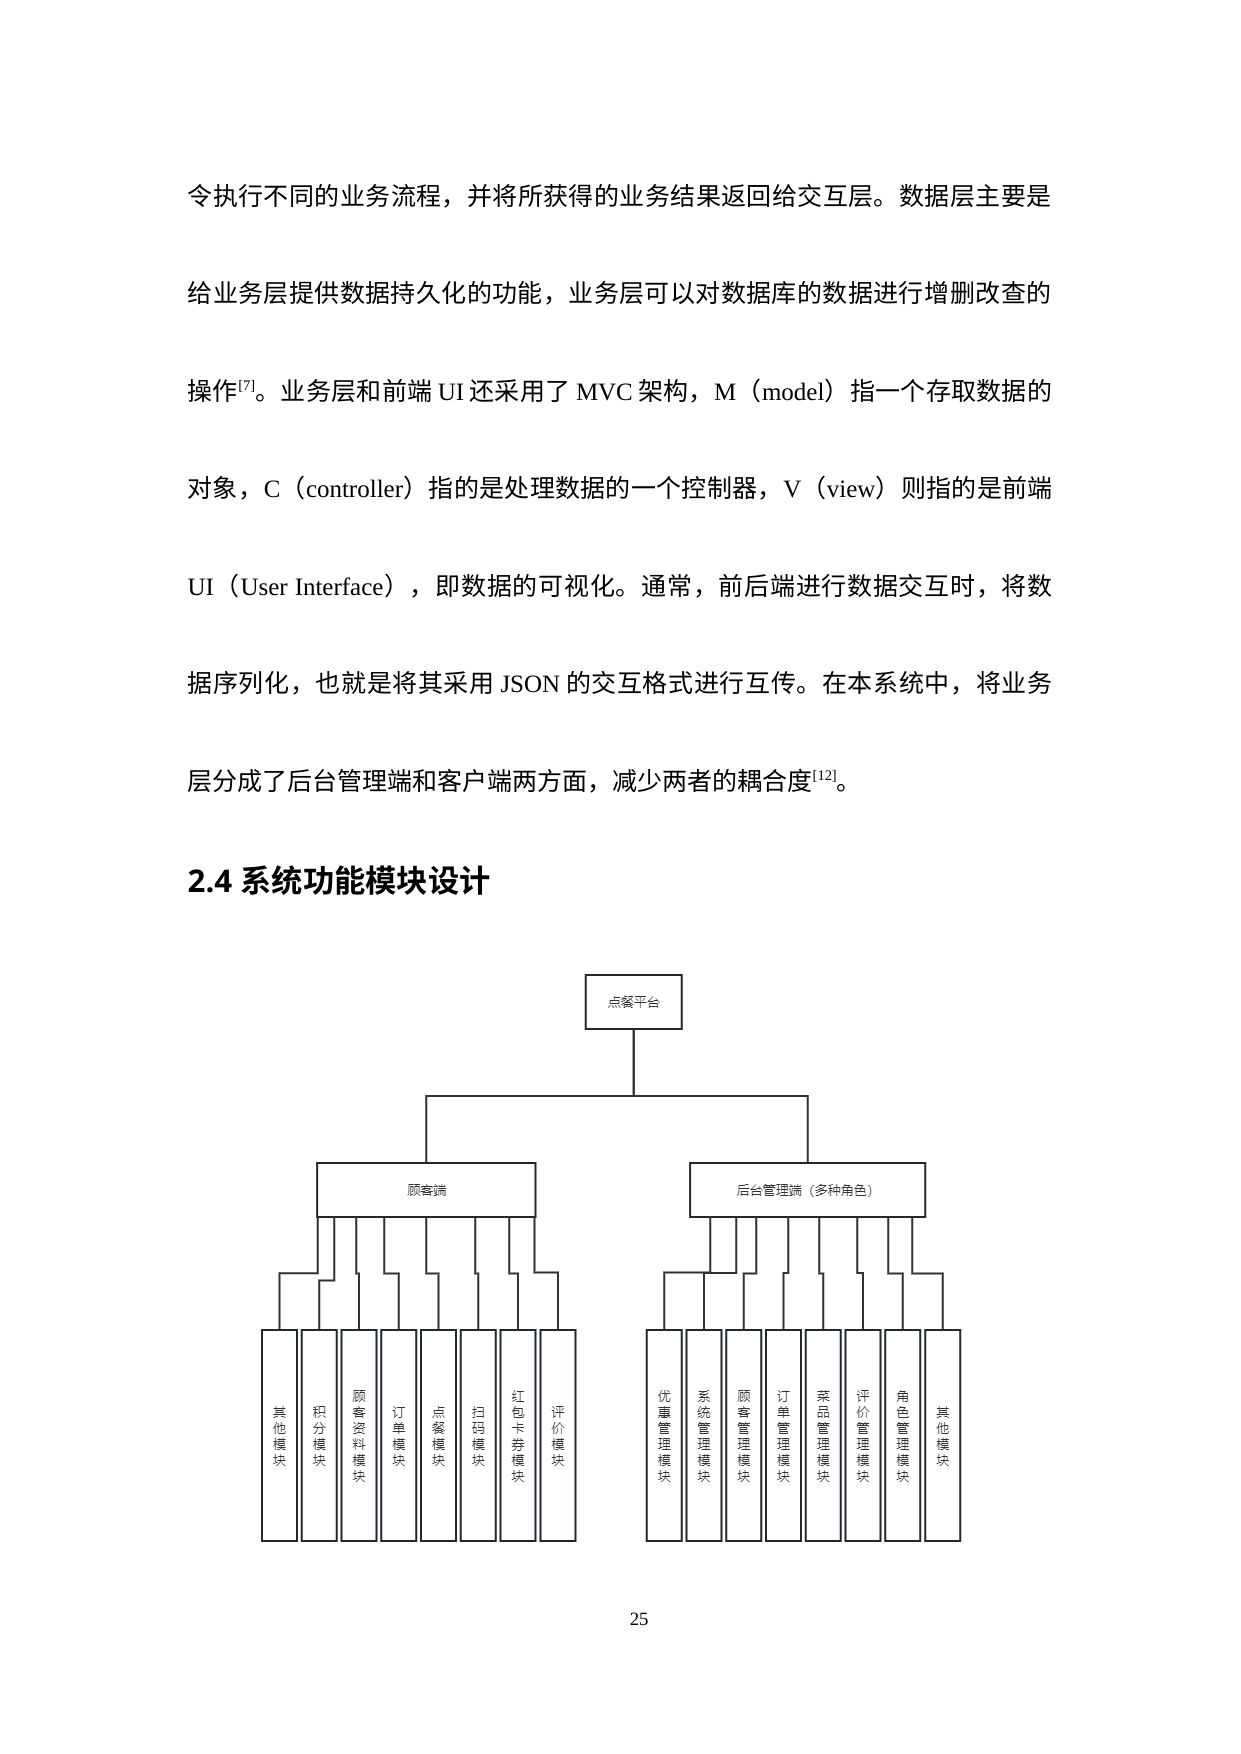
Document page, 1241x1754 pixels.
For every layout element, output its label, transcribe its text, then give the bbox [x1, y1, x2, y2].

text 系统功能模块设计 [187, 846, 1053, 911]
picture [237, 950, 984, 1565]
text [187, 162, 1053, 812]
